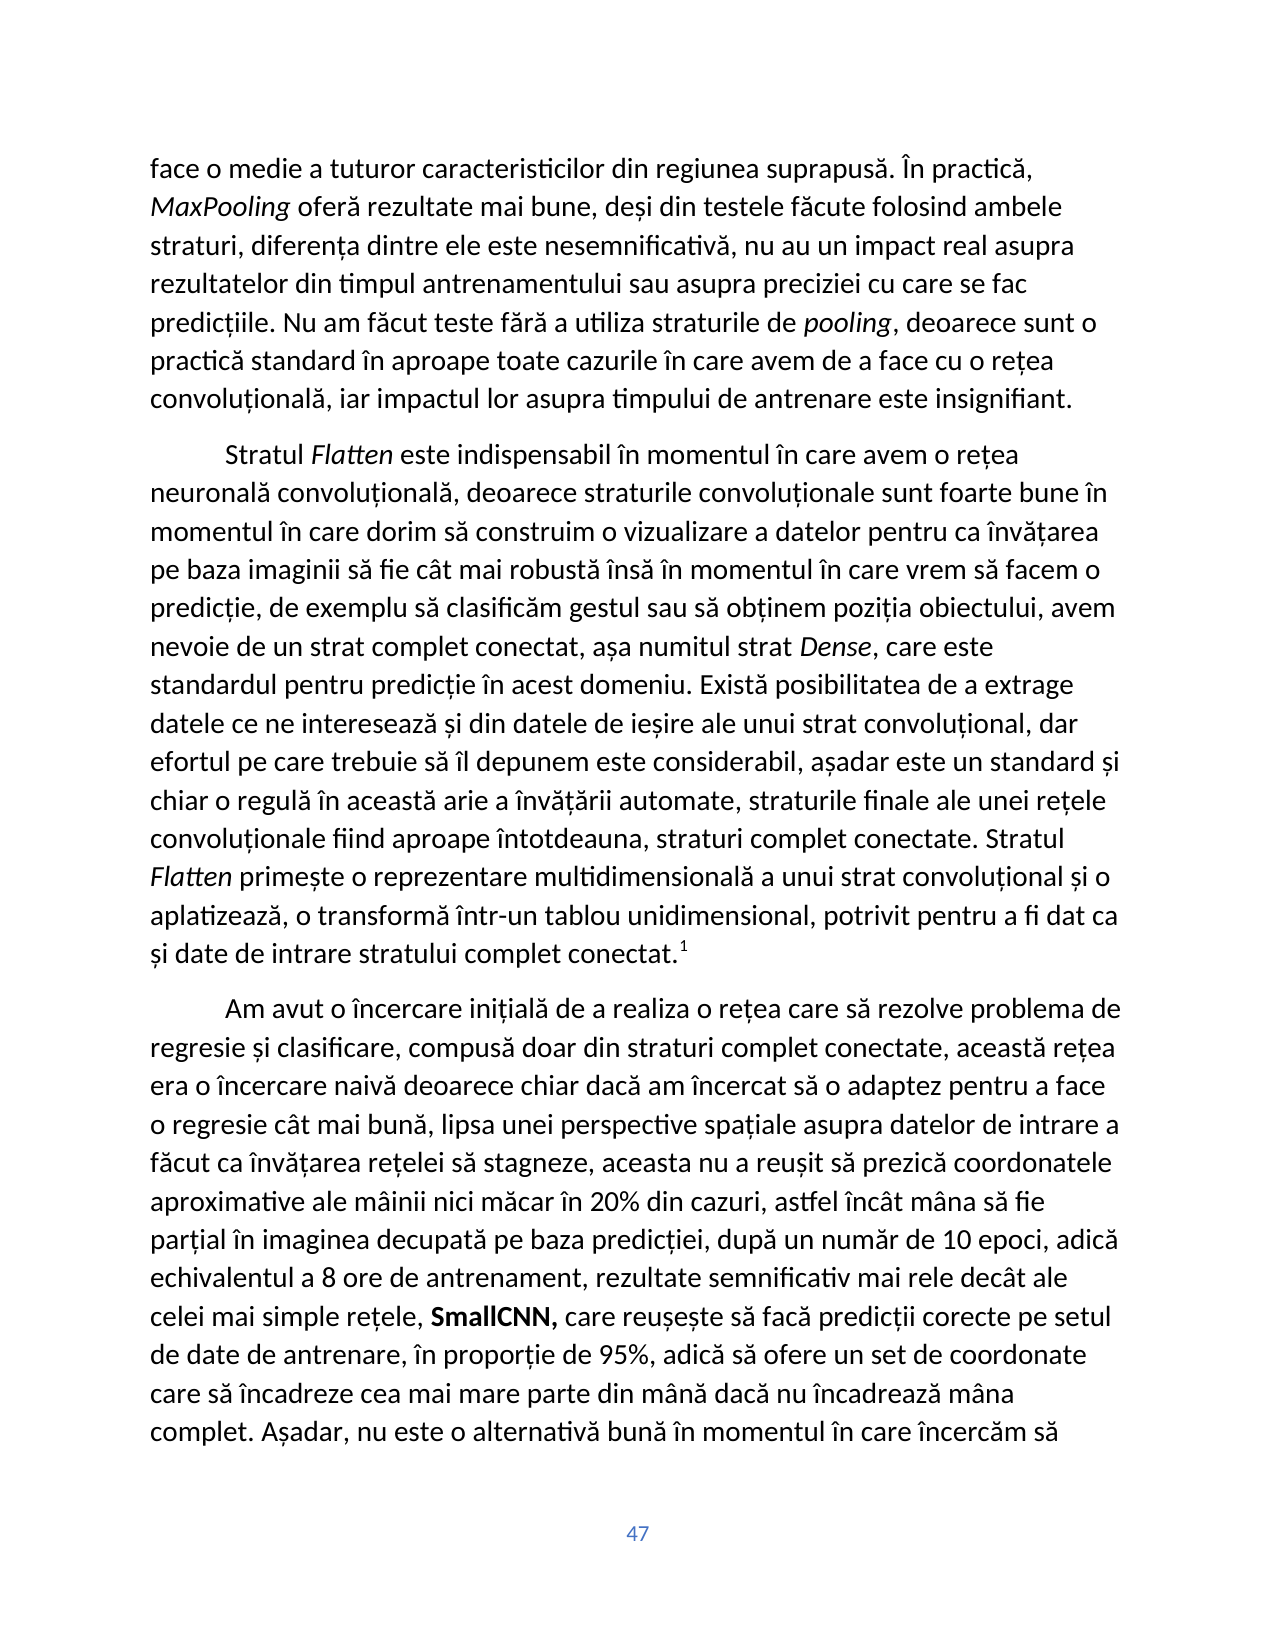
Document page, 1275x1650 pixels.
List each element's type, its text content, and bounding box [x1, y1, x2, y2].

text Stratul Flatten este indispensabil în momentul în care avem o rețea neuronală convoluțională, deoarece straturile convoluționale sunt foarte bune în momentul în care dorim să construim o vizualizare a datelor pentru ca învățarea pe baza imaginii să fie cât mai robustă însă în momentul în care vrem să facem o predicție, de exemplu să clasificăm gestul sau să obținem poziția obiectului, avem nevoie de un strat complet conectat, așa numitul strat Dense, care este standardul pentru predicție în acest domeniu. Există posibilitatea de a extrage datele ce ne interesează și din datele de ieșire ale unui strat convoluțional, dar efortul pe care trebuie să îl depunem este considerabil, așadar este un standard și chiar o regulă în această arie a învățării automate, straturile finale ale unei rețele convoluționale fiind aproape întotdeauna, straturi complet conectate. Stratul Flatten primește o reprezentare multidimensională a unui strat convoluțional și o aplatizează, o transformă într-un tablou unidimensional, potrivit pentru a fi dat ca și date de intrare stratului complet conectat.1 [150, 436, 1125, 971]
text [150, 150, 1125, 416]
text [150, 991, 1125, 1449]
